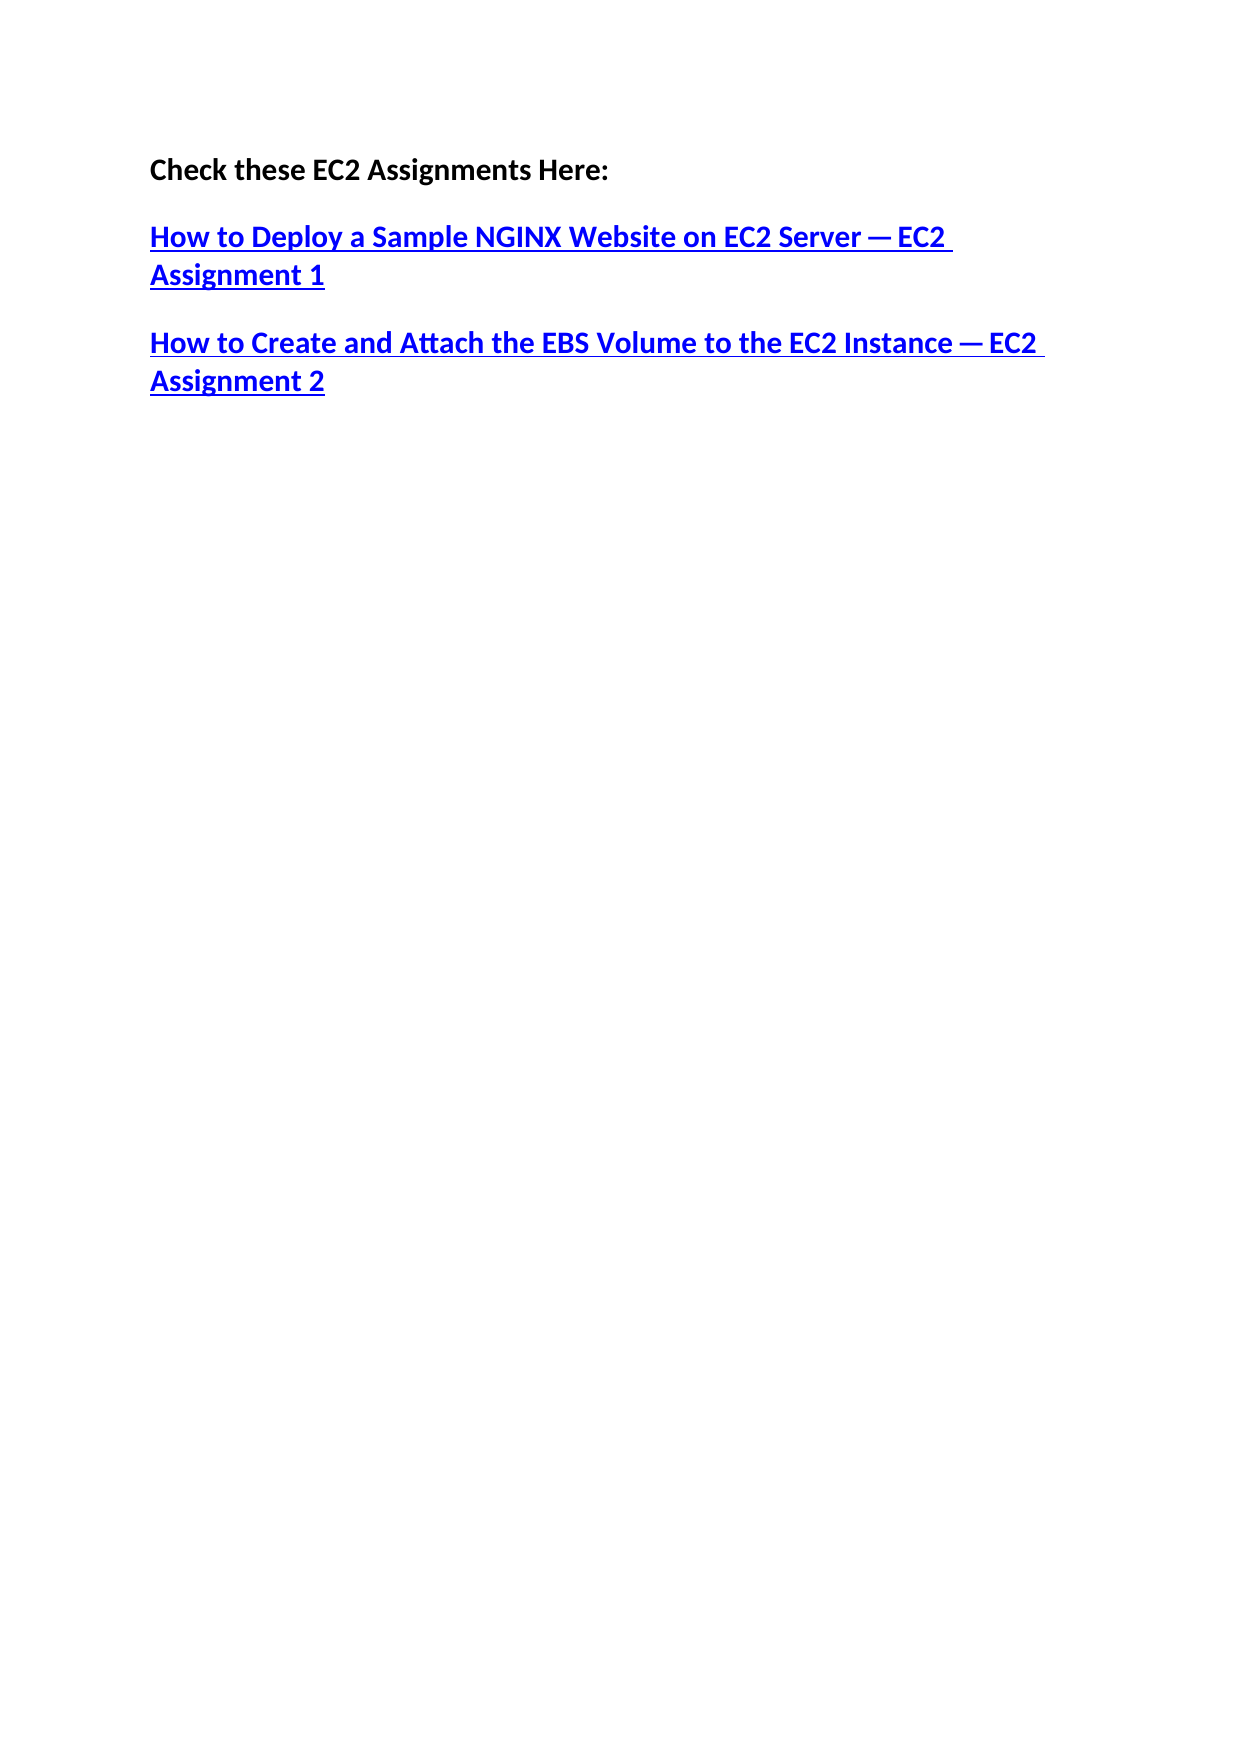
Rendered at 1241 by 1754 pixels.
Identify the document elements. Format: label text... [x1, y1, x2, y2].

text Check these EC2 Assignments Here: [150, 150, 1090, 188]
text How to Deploy a Sample NGINX Website on EC2 Server — EC2 Assignment 1 [150, 217, 1090, 293]
text How to Create and Attach the EBS Volume to the EC2 Instance — EC2 Assignment 2 [150, 323, 1090, 399]
